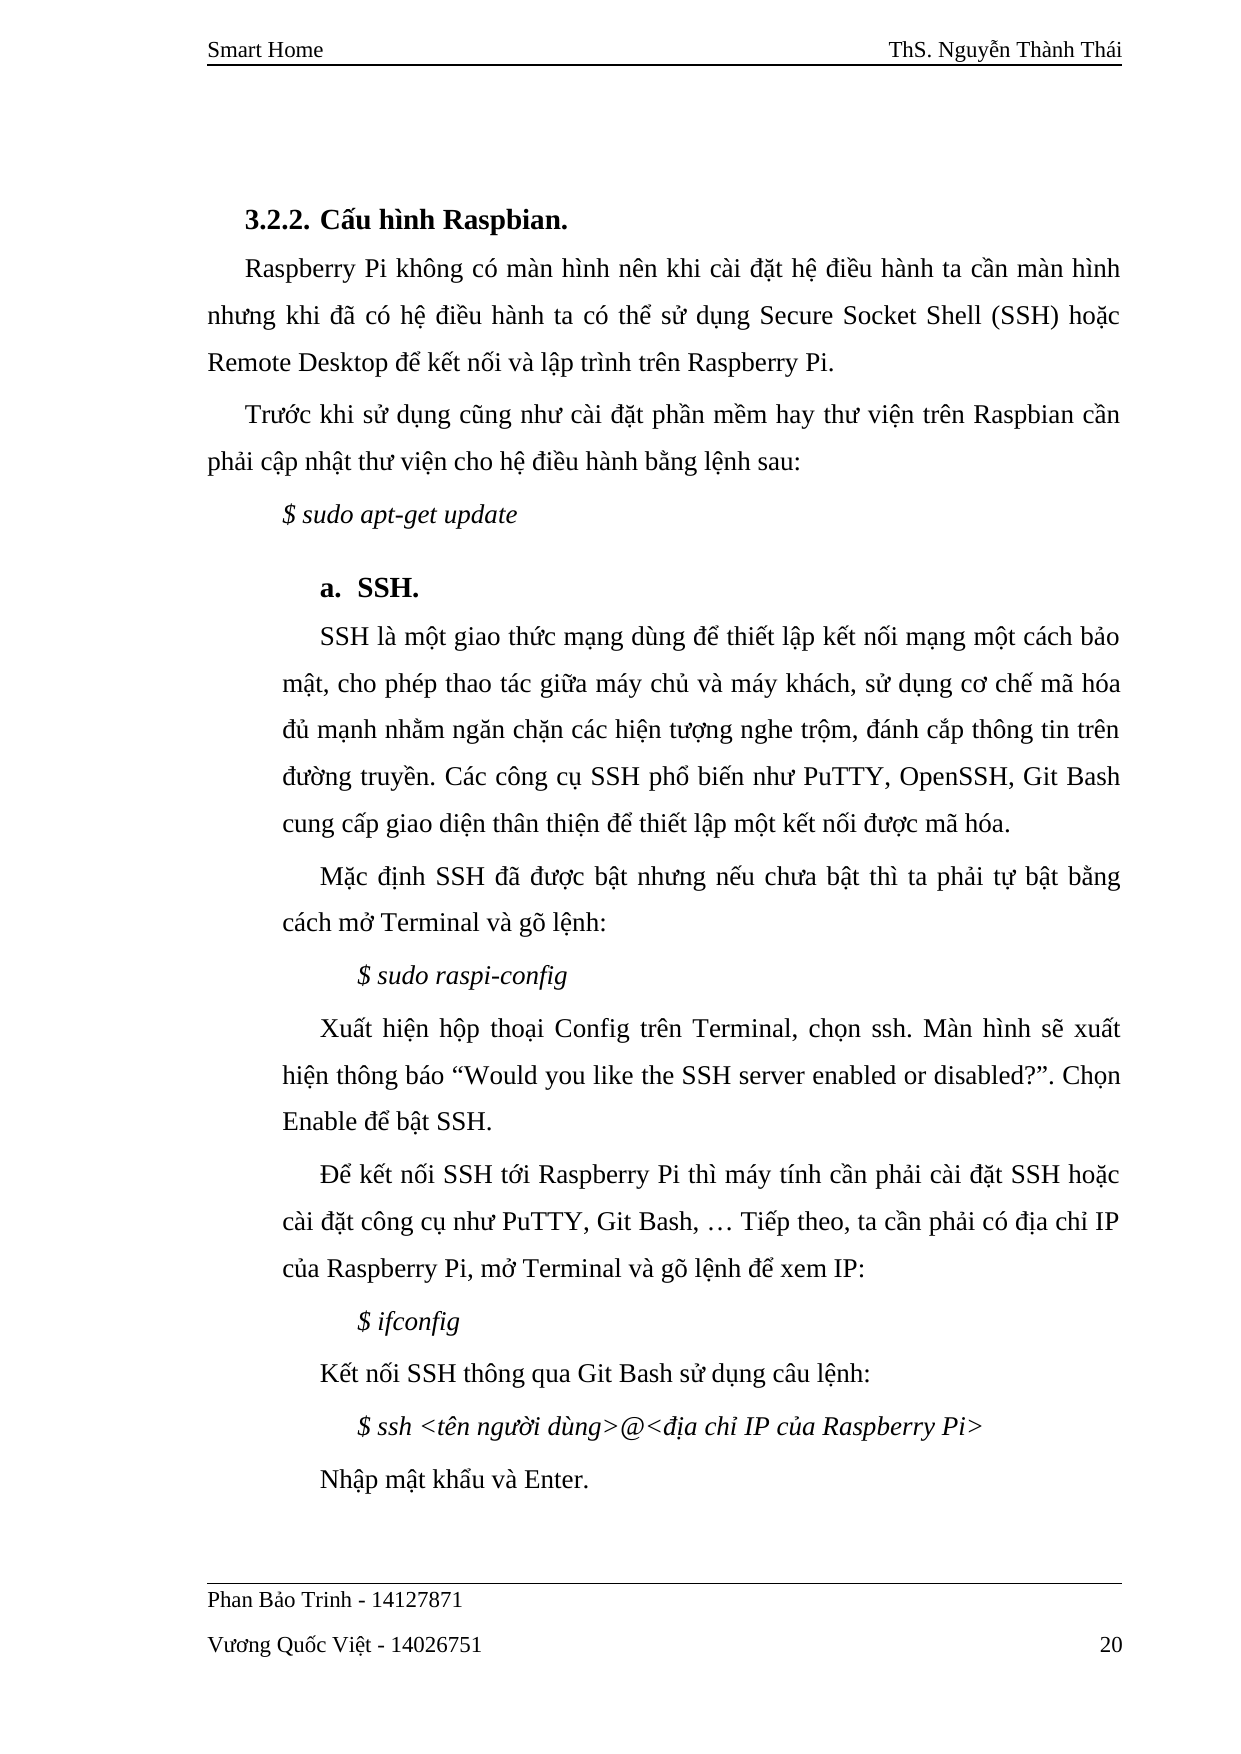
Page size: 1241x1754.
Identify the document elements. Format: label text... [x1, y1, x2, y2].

text Nhập mật khẩu và Enter. [282, 1463, 1122, 1494]
text $ sudo apt-get update [207, 498, 1122, 529]
text $ ifconfig [282, 1305, 1122, 1336]
subtitle SSH. [282, 570, 1122, 603]
text Trước khi sử dụng cũng như cài đặt phần mềm hay thư viện trên Raspbian cần phải cập nhật thư viện cho hệ điều hành bằng lệnh sau: [207, 398, 1122, 476]
text Xuất hiện hộp thoại Config trên Terminal, chọn ssh. Màn hình sẽ xuất hiện thông báo “Would you like the SSH server enabled or disabled?”. Chọn Enable để bật SSH. [282, 1012, 1122, 1137]
text Raspberry Pi không có màn hình nên khi cài đặt hệ điều hành ta cần màn hình nhưng khi đã có hệ điều hành ta có thể sử dụng Secure Socket Shell (SSH) hoặc Remote Desktop để kết nối và lập trình trên Raspberry Pi. [207, 252, 1122, 377]
text SSH là một giao thức mạng dùng để thiết lập kết nối mạng một cách bảo mật, cho phép thao tác giữa máy chủ và máy khách, sử dụng cơ chế mã hóa đủ mạnh nhằm ngăn chặn các hiện tượng nghe trộm, đánh cắp thông tin trên đường truyền. Các công cụ SSH phổ biến như PuTTY, OpenSSH, Git Bash cung cấp giao diện thân thiện để thiết lập một kết nối được mã hóa. [282, 620, 1122, 838]
text Để kết nối SSH tới Raspberry Pi thì máy tính cần phải cài đặt SSH hoặc cài đặt công cụ như PuTTY, Git Bash, … Tiếp theo, ta cần phải có địa chỉ IP của Raspberry Pi, mở Terminal và gõ lệnh để xem IP: [282, 1158, 1122, 1283]
text $ ssh <tên người dùng>@<địa chỉ IP của Raspberry Pi> [282, 1411, 1122, 1442]
text Mặc định SSH đã được bật nhưng nếu chưa bật thì ta phải tự bật bằng cách mở Terminal và gõ lệnh: [282, 860, 1122, 937]
text $ sudo raspi-config [282, 959, 1122, 990]
text Kết nối SSH thông qua Git Bash sử dụng câu lệnh: [282, 1358, 1122, 1389]
subtitle Cấu hình Raspbian. [244, 202, 1122, 236]
